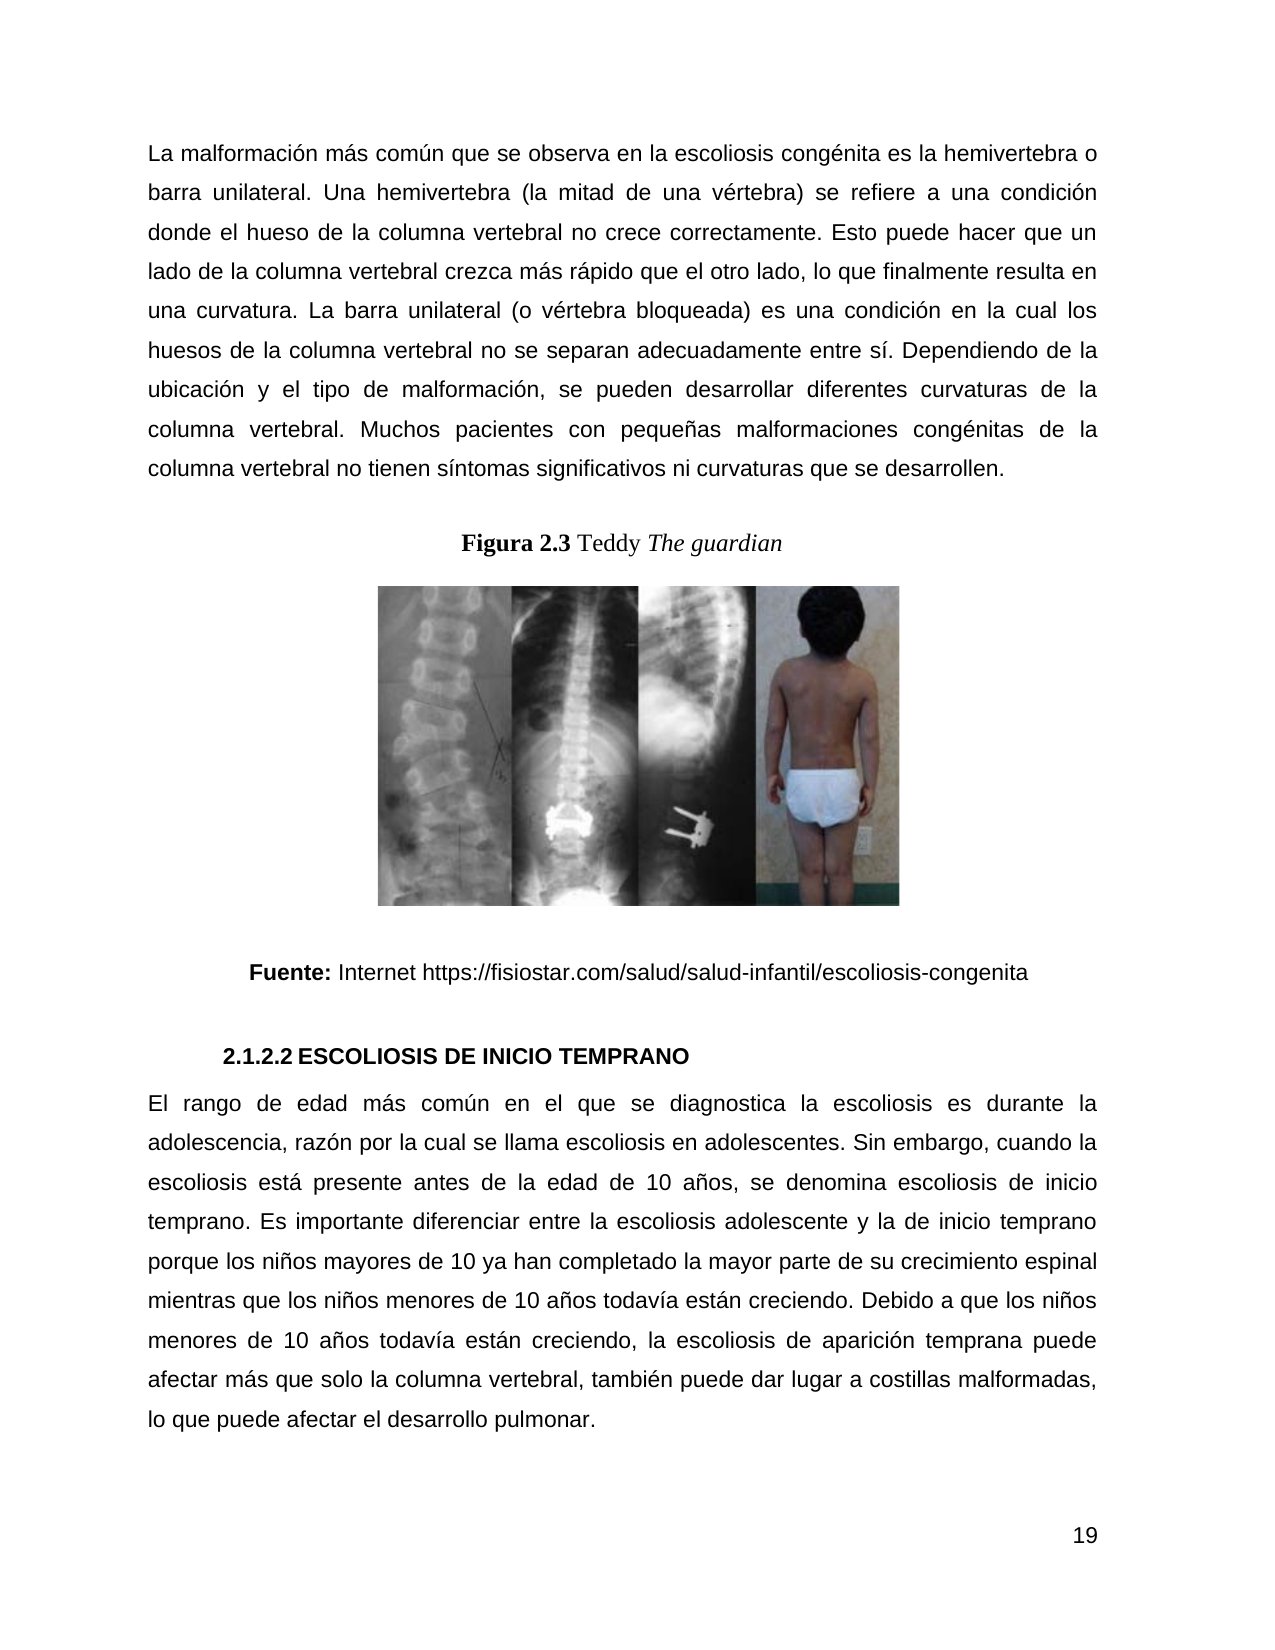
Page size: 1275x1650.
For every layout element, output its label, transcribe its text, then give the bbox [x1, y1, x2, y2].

picture [377, 586, 900, 906]
text Figura 2.3 Teddy The guardian [204, 528, 1041, 557]
text Fuente: Internet https://fisiostar.com/salud/salud-infantil/escoliosis-congenita [125, 959, 1152, 985]
text La malformación más común que se observa en la escoliosis congénita es la hemivertebra o barra unilateral. Una hemivertebra (la mitad de una vértebra) se refiere a una condición donde el hueso de la columna vertebral no crece correctamente. Esto puede hacer que un lado de la columna vertebral crezca más rápido que el otro lado, lo que finalmente resulta en una curvatura. La barra unilateral (o vértebra bloqueada) es una condición en la cual los huesos de la columna vertebral no se separan adecuadamente entre sí. Dependiendo de la ubicación y el tipo de malformación, se pueden desarrollar diferentes curvaturas de la columna vertebral. Muchos pacientes con pequeñas malformaciones congénitas de la columna vertebral no tienen síntomas significativos ni curvaturas que se desarrollen. [148, 139, 1098, 482]
text El rango de edad más común en el que se diagnostica la escoliosis es durante la adolescencia, razón por la cual se llama escoliosis en adolescentes. Sin embargo, cuando la escoliosis está presente antes de la edad de 10 años, se denomina escoliosis de inicio temprano. Es importante diferenciar entre la escoliosis adolescente y la de inicio temprano porque los niños mayores de 10 ya han completado la mayor parte de su crecimiento espinal mientras que los niños menores de 10 años todavía están creciendo. Debido a que los niños menores de 10 años todavía están creciendo, la escoliosis de aparición temprana puede afectar más que solo la columna vertebral, también puede dar lugar a costillas malformadas, lo que puede afectar el desarrollo pulmonar. [148, 1090, 1098, 1432]
subtitle ESCOLIOSIS DE INICIO TEMPRANO [223, 1043, 1152, 1069]
